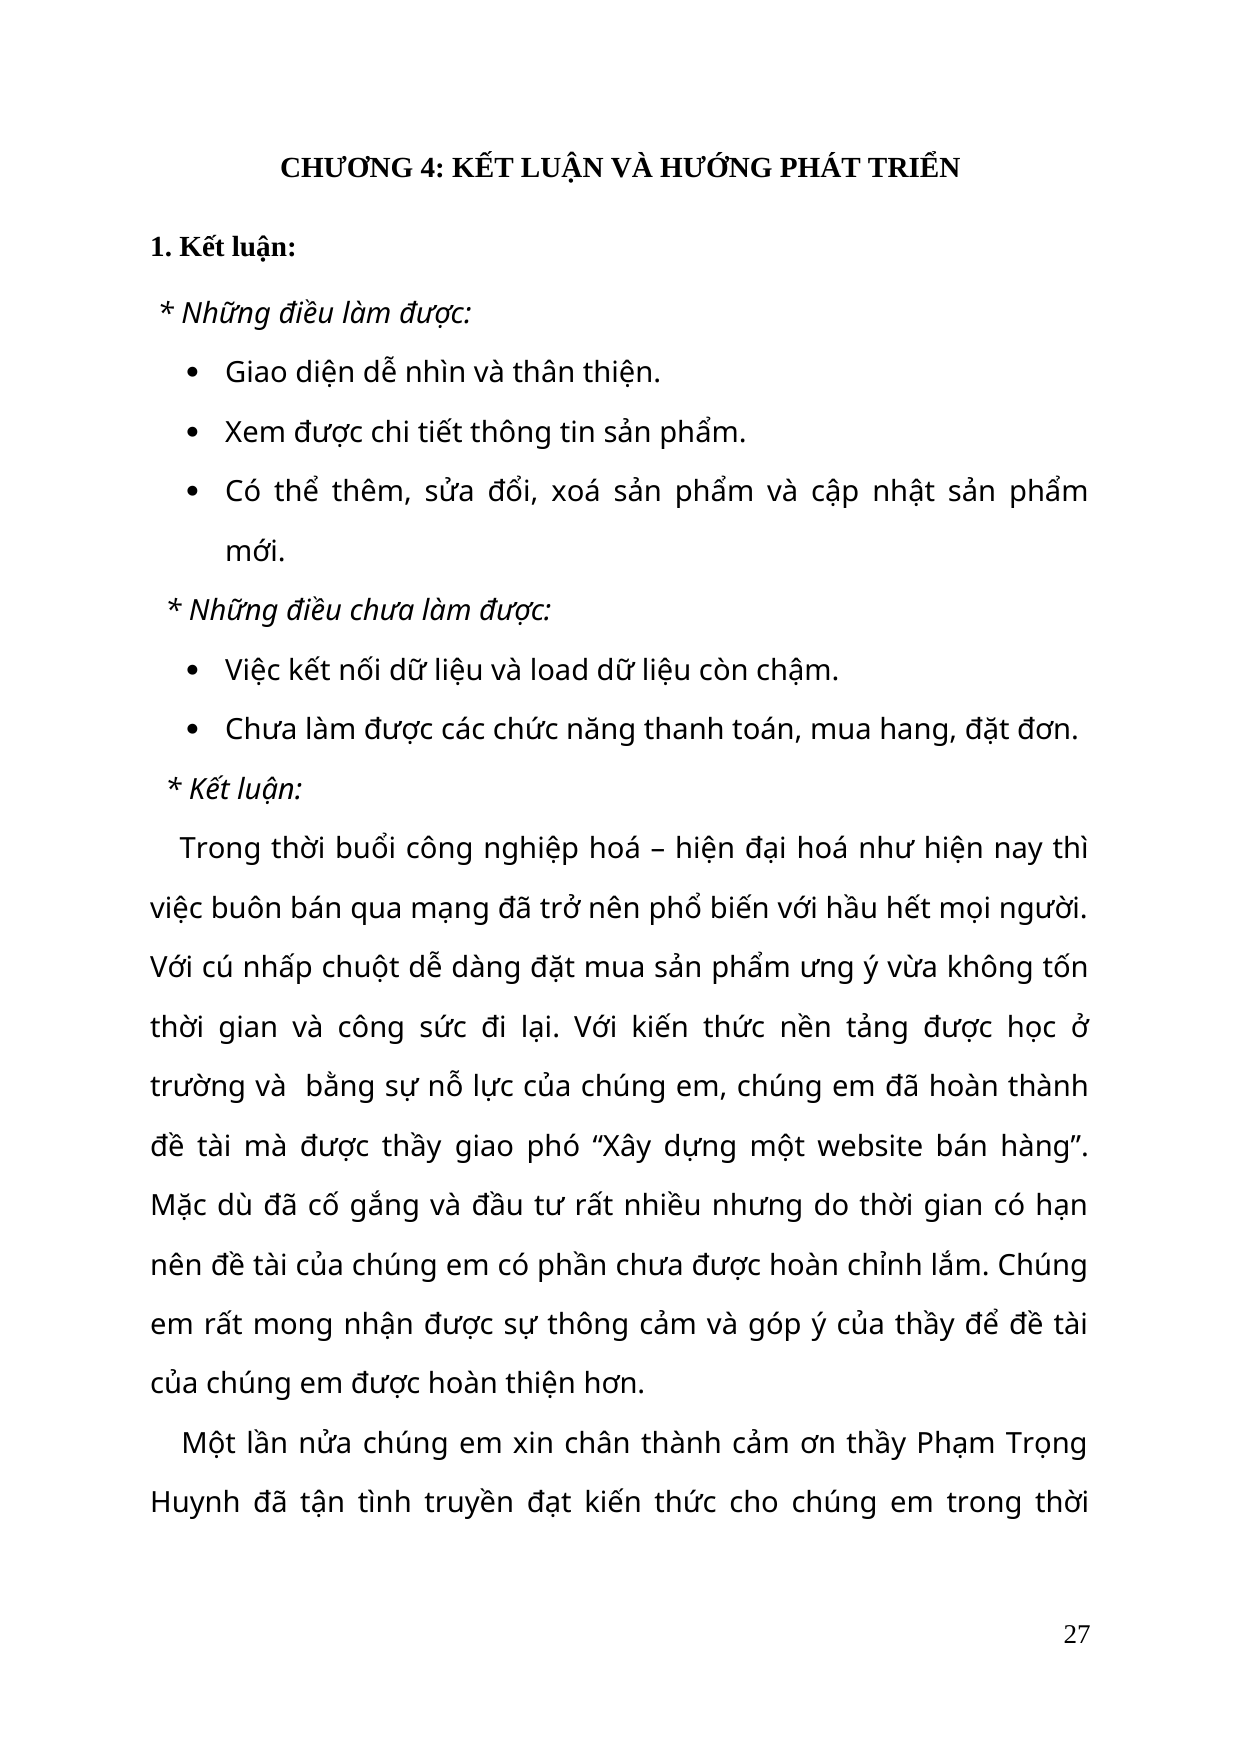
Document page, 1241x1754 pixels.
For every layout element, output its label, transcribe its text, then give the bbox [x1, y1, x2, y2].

text * Những điều chưa làm được: [150, 589, 1090, 629]
text CHƯƠNG 4: KẾT LUẬN VÀ HƯỚNG PHÁT TRIỂN [150, 150, 1090, 183]
list Việc kết nối dữ liệu và load dữ liệu còn chậm. [187, 649, 1090, 689]
list Xem được chi tiết thông tin sản phẩm. [187, 411, 1090, 451]
text * Kết luận: [150, 768, 1090, 808]
text * Những điều làm được: [150, 292, 1090, 332]
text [150, 1422, 1090, 1521]
text Trong thời buổi công nghiệp hoá – hiện đại hoá như hiện nay thì việc buôn bán qua mạng đã trở nên phổ biến với hầu hết mọi người. Với cú nhấp chuột dễ dàng đặt mua sản phẩm ưng ý vừa không tốn thời gian và công sức đi lại. Với kiến thức nền tảng được học ở trường và bằng sự nỗ lực của chúng em, chúng em đã hoàn thành đề tài mà được thầy giao phó “Xây dựng một website bán hàng”. Mặc dù đã cố gắng và đầu tư rất nhiều nhưng do thời gian có hạn nên đề tài của chúng em có phần chưa được hoàn chỉnh lắm. Chúng em rất mong nhận được sự thông cảm và góp ý của thầy để đề tài của chúng em được hoàn thiện hơn. [150, 827, 1090, 1402]
subtitle 1. Kết luận: [150, 229, 1090, 263]
list Giao diện dễ nhìn và thân thiện. [187, 352, 1090, 391]
list Có thể thêm, sửa đổi, xoá sản phẩm và cập nhật sản phẩm mới. [187, 471, 1090, 570]
list Chưa làm được các chức năng thanh toán, mua hang, đặt đơn. [187, 708, 1090, 748]
